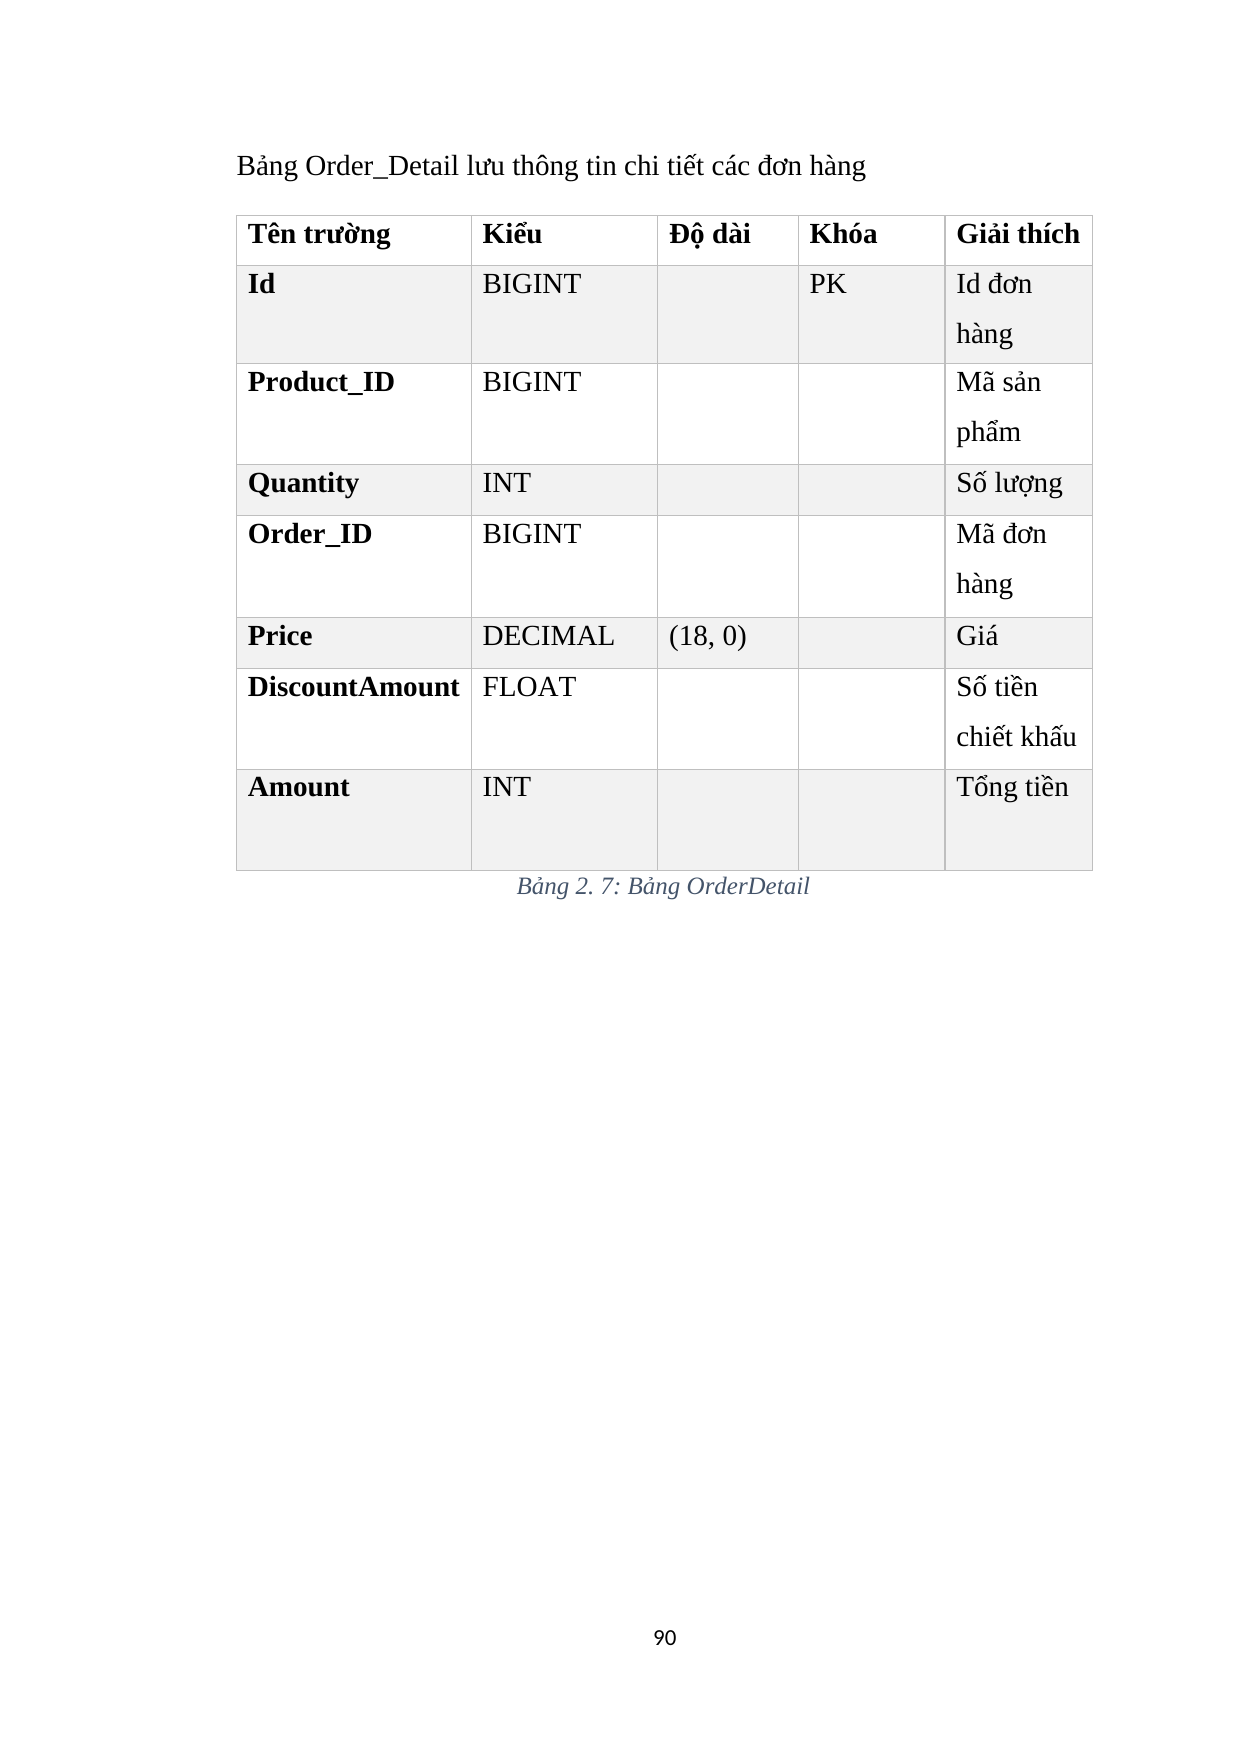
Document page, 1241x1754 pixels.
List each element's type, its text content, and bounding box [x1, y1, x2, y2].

table_cell Giá [946, 618, 1092, 668]
table_cell [799, 618, 944, 668]
table_cell [658, 770, 798, 870]
table_header Tên trường [237, 216, 471, 265]
table_cell INT [472, 770, 657, 870]
table_cell Price [237, 618, 471, 668]
table_cell Amount [237, 770, 471, 870]
table_cell Mã sản phẩm [946, 364, 1092, 464]
table_cell BIGINT [472, 266, 657, 363]
table_cell [658, 364, 798, 464]
text Bảng 2. 7: Bảng OrderDetail [207, 871, 1122, 900]
table_header Độ dài [658, 216, 798, 265]
table_cell [799, 516, 944, 617]
table_cell [799, 770, 944, 870]
table_cell Số tiền chiết khấu [946, 669, 1092, 768]
table_cell Tổng tiền [946, 770, 1092, 870]
table_cell FLOAT [472, 669, 657, 768]
table_cell Mã đơn hàng [946, 516, 1092, 617]
table_cell [658, 266, 798, 363]
table_cell Product_ID [237, 364, 471, 464]
table_cell [799, 364, 944, 464]
table_cell [658, 465, 798, 515]
table_cell Quantity [237, 465, 471, 515]
table_cell INT [472, 465, 657, 515]
table_cell Id [237, 266, 471, 363]
table_cell [658, 669, 798, 768]
table_header Khóa [799, 216, 944, 265]
table_cell BIGINT [472, 364, 657, 464]
table_cell [799, 465, 944, 515]
table_cell [799, 669, 944, 768]
table_cell BIGINT [472, 516, 657, 617]
table_cell Order_ID [237, 516, 471, 617]
table_cell Id đơn hàng [946, 266, 1092, 363]
table_cell PK [799, 266, 944, 363]
table_cell DiscountAmount [237, 669, 471, 768]
text Bảng Order_Detail lưu thông tin chi tiết các đơn hàng [236, 148, 1122, 181]
table_header Kiểu [472, 216, 657, 265]
table_cell DECIMAL [472, 618, 657, 668]
table_cell (18, 0) [658, 618, 798, 668]
table_cell Số lượng [946, 465, 1092, 515]
table_header Giải thích [946, 216, 1092, 265]
table_cell [658, 516, 798, 617]
